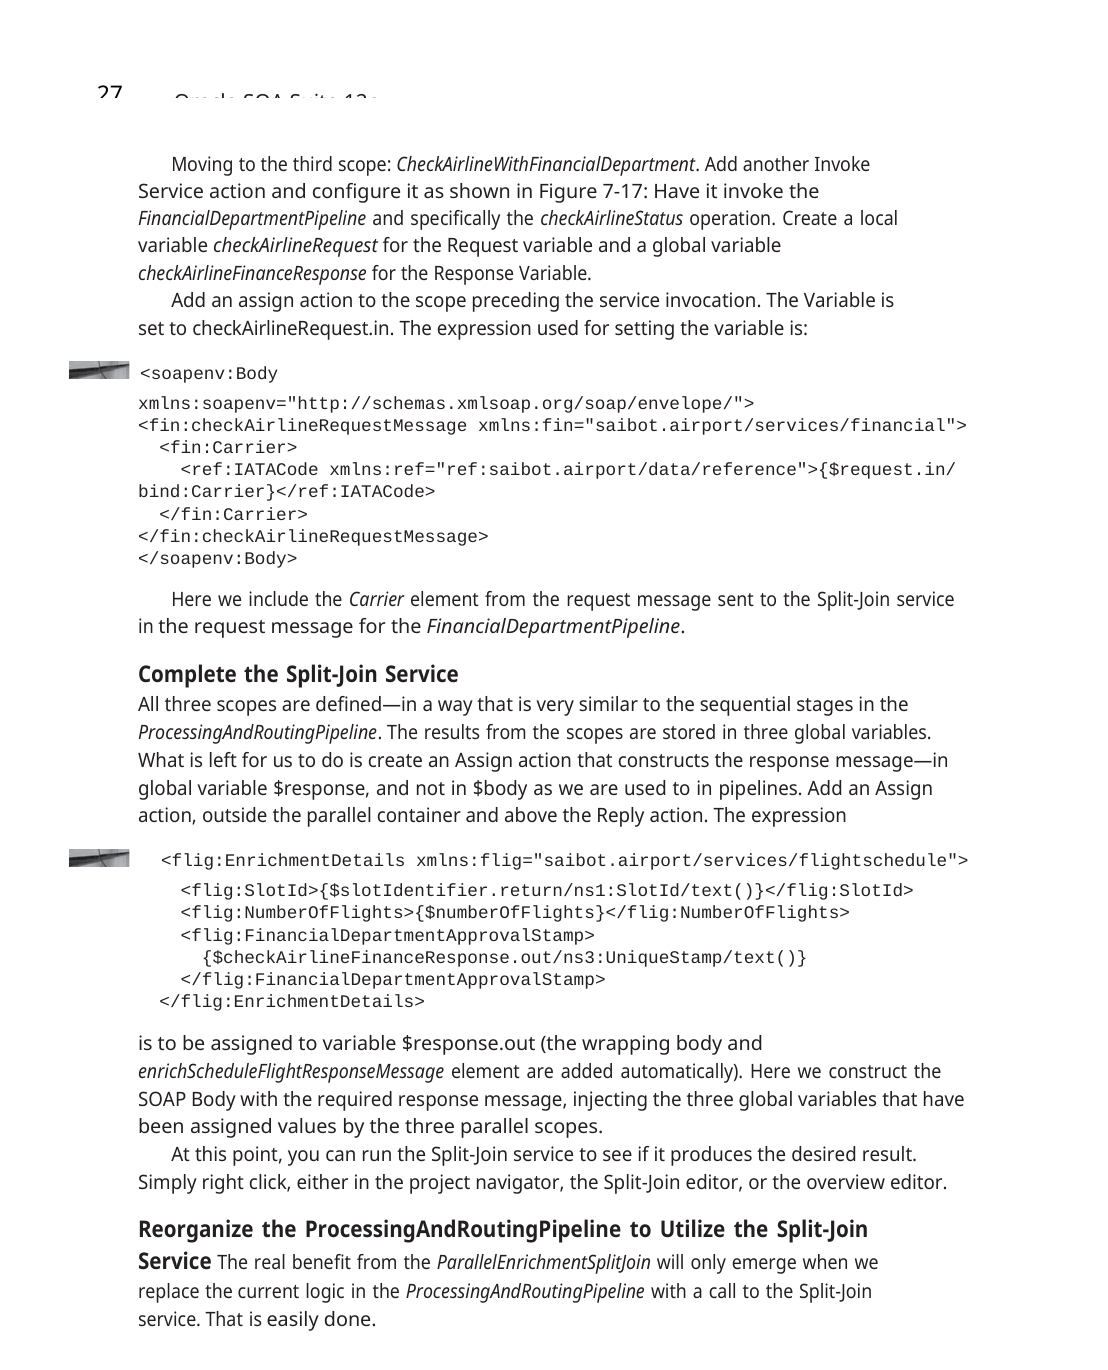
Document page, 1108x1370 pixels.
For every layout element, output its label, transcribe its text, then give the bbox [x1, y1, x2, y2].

text Moving to the third scope: CheckAirlineWithFinancialDepartment. Add another Invoke Service action and configure it as shown in Figure 7-17: Have it invoke the FinancialDepartmentPipeline and specifically the checkAirlineStatus operation. Create a local variable checkAirlineRequest for the Request variable and a global variable checkAirlineFinanceResponse for the Response Variable. [138, 150, 931, 286]
text <soapenv:Body xmlns:soapenv="http://schemas.xmlsoap.org/soap/envelope/"> [69, 362, 756, 415]
text </flig:FinancialDepartmentApprovalStamp> [180, 971, 1107, 991]
text <ref:IATACode xmlns:ref="ref:saibot.airport/data/reference">{$request.in/ bind:Carrier}</ref:IATACode> [138, 461, 958, 503]
text At this point, you can run the Split-Join service to see if it produces the desired result. Simply right click, either in the project navigator, the Split-Join editor, or the overview editor. [138, 1140, 959, 1195]
text </soapenv:Body> [138, 549, 1107, 570]
text {$checkAirlineFinanceResponse.out/ns3:UniqueStamp/text()} [202, 948, 1107, 969]
text Add an assign action to the scope preceding the service invocation. The Variable is set to checkAirlineRequest.in. The expression used for setting the variable is: [138, 286, 924, 341]
text </flig:EnrichmentDetails> [159, 993, 1107, 1013]
picture [69, 849, 130, 867]
picture [69, 361, 130, 379]
text <flig:NumberOfFlights>{$numberOfFlights}</flig:NumberOfFlights> [180, 904, 1107, 924]
text <fin:Carrier> [159, 439, 1107, 459]
text Reorganize the ProcessingAndRoutingPipeline to Utilize the Split-Join Service The real benefit from the ParallelEnrichmentSplitJoin will only emerge when we replace the current logic in the ProcessingAndRoutingPipeline with a call to the Split-Join service. That is easily done. [138, 1213, 924, 1332]
text Here we include the Carrier element from the request message sent to the Split-Join service in the request message for the FinancialDepartmentPipeline. [138, 586, 967, 640]
text All three scopes are defined—in a way that is very similar to the sequential stages in the ProcessingAndRoutingPipeline. The results from the scopes are stored in three global variables. What is left for us to do is create an Assign action that constructs the response message—in global variable $response, and not in $body as we are used to in pipelines. Add an Assign action, outside the parallel container and above the Reply action. The expression [138, 691, 970, 828]
text <flig:SlotId>{$slotIdentifier.return/ns1:SlotId/text()}</flig:SlotId> [180, 882, 1107, 902]
text <flig:EnrichmentDetails xmlns:flig="saibot.airport/services/flightschedule"> [69, 849, 1107, 880]
text </fin:checkAirlineRequestMessage> [138, 527, 1107, 547]
text <fin:checkAirlineRequestMessage xmlns:fin="saibot.airport/services/financial"> [138, 417, 1107, 437]
text <flig:FinancialDepartmentApprovalStamp> [180, 926, 1107, 946]
subtitle Complete the Split-Join Service [138, 657, 1107, 689]
text </fin:Carrier> [159, 505, 1107, 525]
text is to be assigned to variable $response.out (the wrapping body and enrichScheduleFlightResponseMessage element are added automatically). Here we construct the SOAP Body with the required response message, injecting the three global variables that have been assigned values by the three parallel scopes. [138, 1029, 969, 1139]
